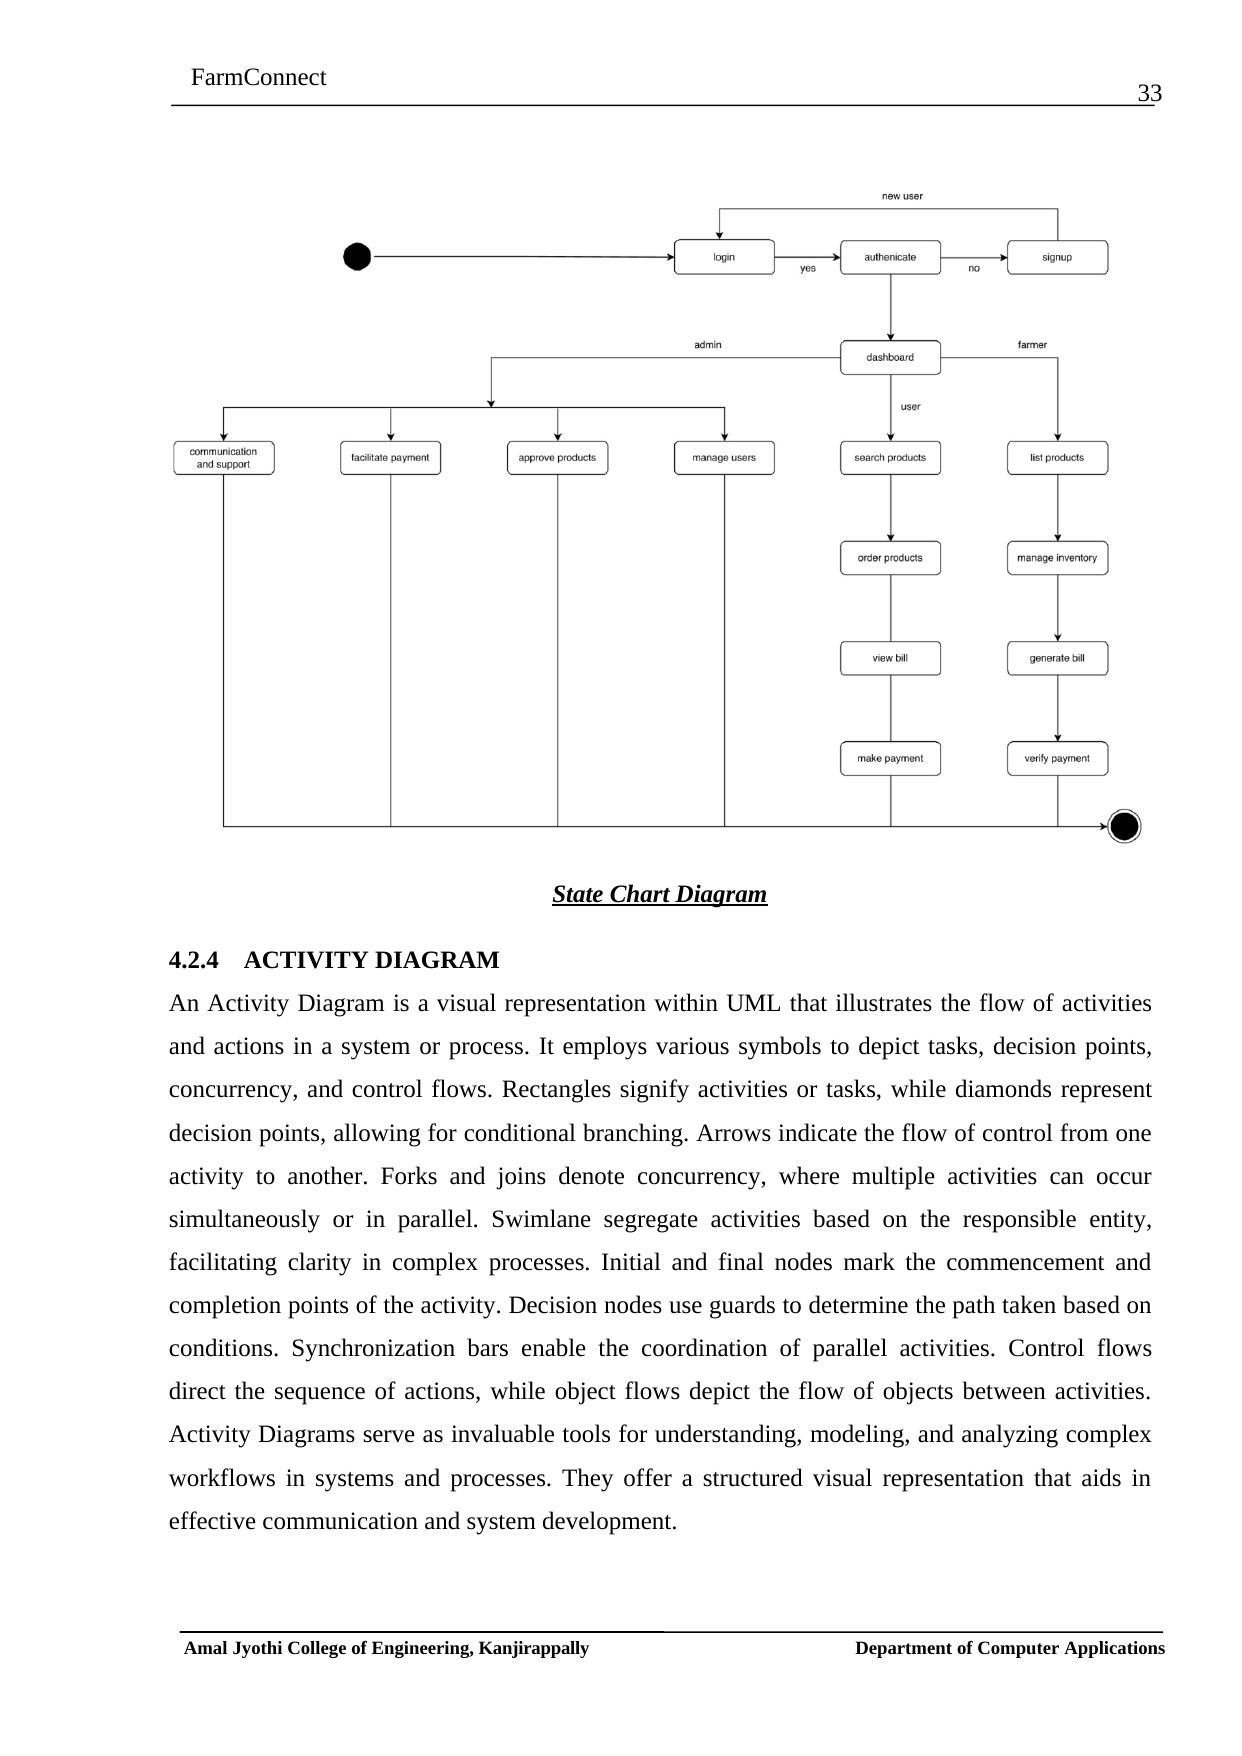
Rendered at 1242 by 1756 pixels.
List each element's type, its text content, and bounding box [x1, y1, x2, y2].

text An Activity Diagram is a visual representation within UML that illustrates the flow of activities and actions in a system or process. It employs various symbols to depict tasks, decision points, concurrency, and control flows. Rectangles signify activities or tasks, while diamonds represent decision points, allowing for conditional branching. Arrows indicate the flow of control from one activity to another. Forks and joins denote concurrency, where multiple activities can occur simultaneously or in parallel. Swimlane segregate activities based on the responsible entity, facilitating clarity in complex processes. Initial and final nodes mark the commencement and completion points of the activity. Decision nodes use guards to determine the path taken based on conditions. Synchronization bars enable the coordination of parallel activities. Control flows direct the sequence of actions, while object flows depict the flow of objects between activities. Activity Diagrams serve as invaluable tools for understanding, modeling, and analyzing complex workflows in systems and processes. They offer a structured visual representation that aids in effective communication and system development. [169, 988, 1153, 1534]
subtitle ACTIVITY DIAGRAM [169, 945, 1153, 974]
picture [173, 174, 1149, 866]
text State Chart Diagram [169, 879, 1153, 908]
